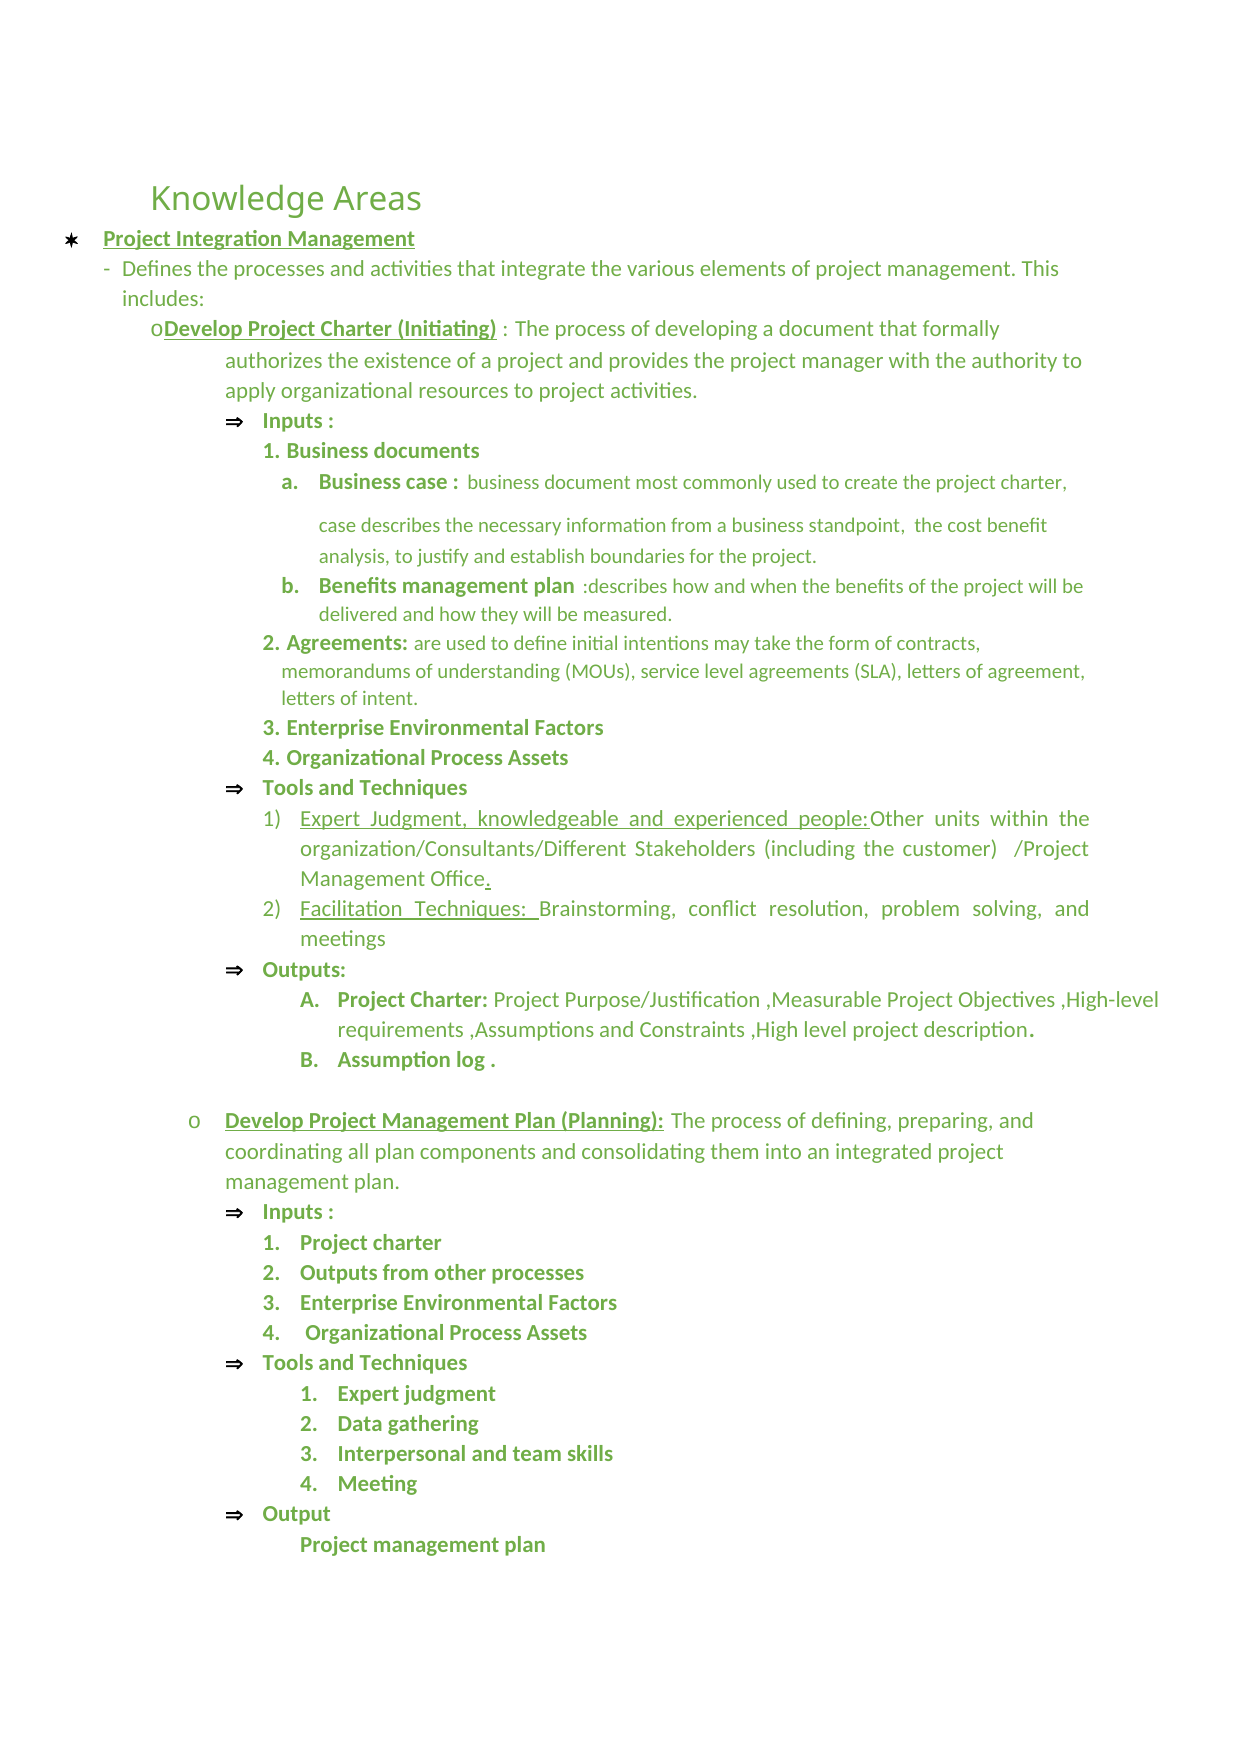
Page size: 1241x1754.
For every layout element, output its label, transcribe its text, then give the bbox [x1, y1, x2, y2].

list Facilitation Techniques: Brainstorming, conflict resolution, problem solving, and meetings [262, 894, 1090, 952]
list Tools and Techniques [225, 1348, 1090, 1377]
list Outputs: [225, 955, 1090, 983]
list Benefits management plan :describes how and when the benefits of the project will be delivered and how they will be measured. [281, 571, 1090, 626]
subtitle Knowledge Areas [150, 175, 1090, 220]
list Expert judgment [300, 1379, 1090, 1407]
list Develop Project Management Plan (Planning): The process of defining, preparing, and coordinating all plan components and consolidating them into an integrated project management plan. [187, 1106, 1090, 1195]
list Assumption log . [300, 1045, 1181, 1073]
list Business case : business document most commonly used to create the project charter, case describes the necessary information from a business standpoint, the cost benefit analysis, to justify and establish boundaries for the project. [281, 467, 1090, 569]
list Data gathering [300, 1409, 1090, 1437]
list Meeting [300, 1469, 1090, 1497]
list Develop Project Charter (Initiating) : The process of developing a document that formally authorizes the existence of a project and provides the project manager with the authority to apply organizational resources to project activities. [150, 314, 1090, 404]
list Output [225, 1499, 1090, 1528]
list Agreements: are used to define initial intentions may take the form of contracts, memorandums of understanding (MOUs), service level agreements (SLA), letters of agreement, letters of intent. [262, 628, 1090, 711]
list Defines the processes and activities that integrate the various elements of project management. This includes: [103, 254, 1090, 312]
list Expert Judgment, knowledgeable and experienced people:Other units within the organization/Consultants/Different Stakeholders (including the customer) /Project Management Office. [262, 804, 1090, 892]
list Business documents [262, 437, 1200, 464]
list Inputs : [225, 1197, 1090, 1226]
list Organizational Process Assets [262, 743, 1090, 771]
list Project charter [262, 1228, 1090, 1256]
list Project Charter: Project Purpose/Justification ,Measurable Project Objectives ,High-level requirements ,Assumptions and Constraints ,High level project description. [300, 985, 1181, 1043]
list Tools and Techniques [225, 773, 1090, 801]
list Enterprise Environmental Factors [262, 1288, 1090, 1316]
list Enterprise Environmental Factors [262, 713, 1090, 741]
list Outputs from other processes [262, 1258, 1090, 1286]
list Project management plan [300, 1530, 1090, 1558]
list Interpersonal and team skills [300, 1439, 1090, 1467]
list Project Integration Management [66, 224, 1090, 252]
list Inputs : [225, 406, 1090, 434]
list Organizational Process Assets [262, 1318, 1090, 1346]
